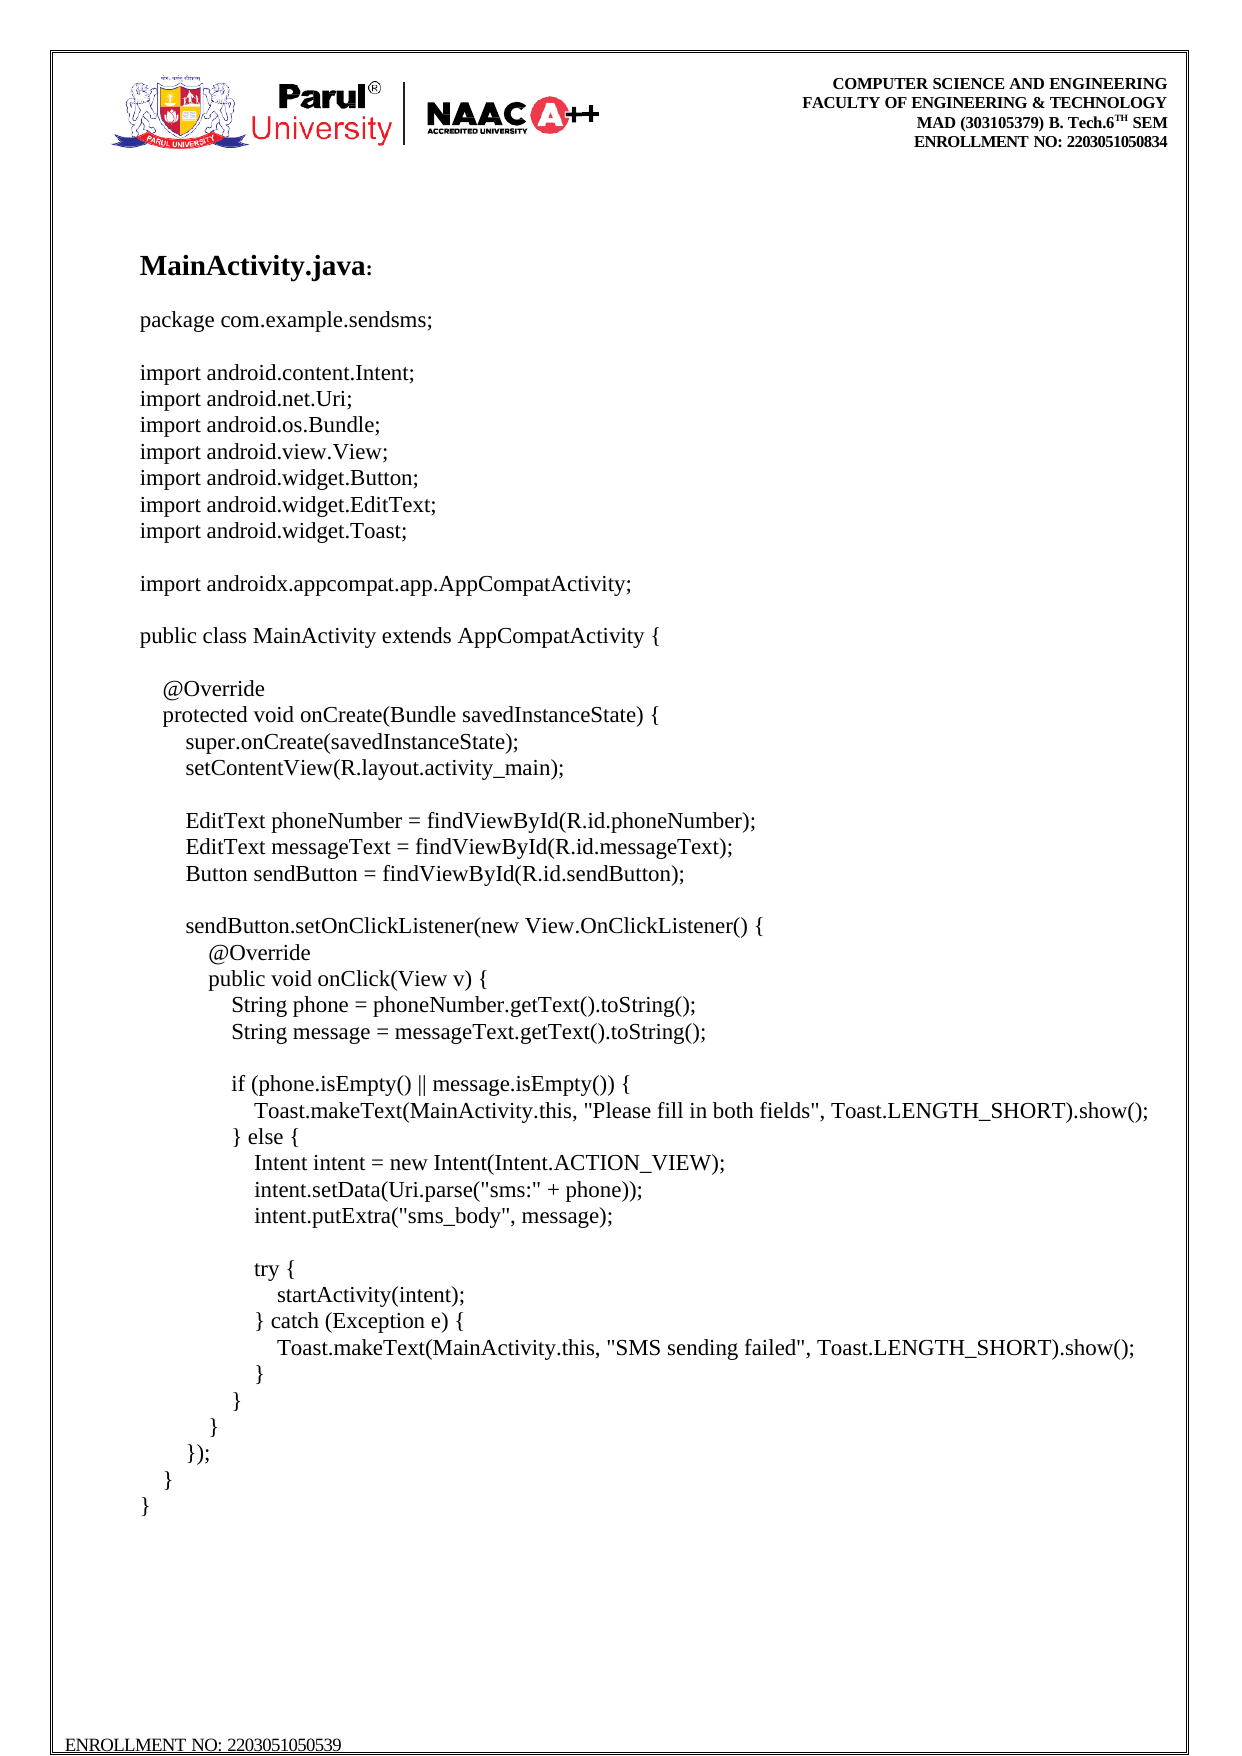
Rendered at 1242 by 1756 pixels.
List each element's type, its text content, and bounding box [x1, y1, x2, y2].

text @Override [139, 939, 1186, 965]
text import android.os.Bundle; [139, 412, 1186, 438]
text public void onClick(View v) { [139, 965, 1186, 991]
text } [139, 1360, 1186, 1387]
text intent.setData(Uri.parse("sms:" + phone)); [139, 1176, 1186, 1202]
text EditText phoneNumber = findViewById(R.id.phoneNumber); [139, 807, 1186, 833]
text }); [139, 1439, 1186, 1466]
text super.onCreate(savedInstanceState); [139, 728, 1186, 754]
text startActivity(intent); [139, 1281, 1186, 1308]
text } [139, 1466, 1186, 1492]
text } [139, 1387, 1186, 1413]
text if (phone.isEmpty() || message.isEmpty()) { [139, 1070, 1186, 1097]
text } else { [139, 1123, 1186, 1149]
text import android.content.Intent; [139, 359, 1186, 385]
text } catch (Exception e) { [139, 1308, 1186, 1334]
text import android.net.Uri; [139, 385, 1186, 412]
text intent.putExtra("sms_body", message); [139, 1202, 1186, 1228]
text @Override [139, 675, 1186, 701]
text Toast.makeText(MainActivity.this, "Please fill in both fields", Toast.LENGTH_SHORT).show(); [139, 1097, 1186, 1123]
text public class MainActivity extends AppCompatActivity { [139, 622, 1186, 649]
text Button sendButton = findViewById(R.id.sendButton); [139, 859, 1186, 886]
picture [110, 75, 392, 149]
text protected void onCreate(Bundle savedInstanceState) { [139, 701, 1186, 728]
text import android.widget.Button; [139, 464, 1186, 491]
text package com.example.sendsms; [64, 306, 1186, 332]
text try { [139, 1255, 1186, 1281]
text EditText messageText = findViewById(R.id.messageText); [139, 833, 1186, 859]
text String phone = phoneNumber.getText().toString(); [139, 991, 1186, 1018]
text String message = messageText.getText().toString(); [139, 1018, 1186, 1044]
text MainActivity.java: [64, 248, 1186, 282]
text Intent intent = new Intent(Intent.ACTION_VIEW); [139, 1149, 1186, 1176]
text import androidx.appcompat.app.AppCompatActivity; [139, 570, 1186, 596]
text Toast.makeText(MainActivity.this, "SMS sending failed", Toast.LENGTH_SHORT).show(); [139, 1334, 1186, 1360]
text } [139, 1413, 1186, 1439]
text import android.widget.Toast; [139, 517, 1186, 543]
text } [139, 1492, 1186, 1518]
text sendButton.setOnClickListener(new View.OnClickListener() { [139, 912, 1186, 939]
picture [530, 96, 599, 134]
text import android.widget.EditText; [139, 491, 1186, 517]
text setContentView(R.layout.activity_main); [139, 754, 1186, 781]
text import android.view.View; [139, 438, 1186, 464]
